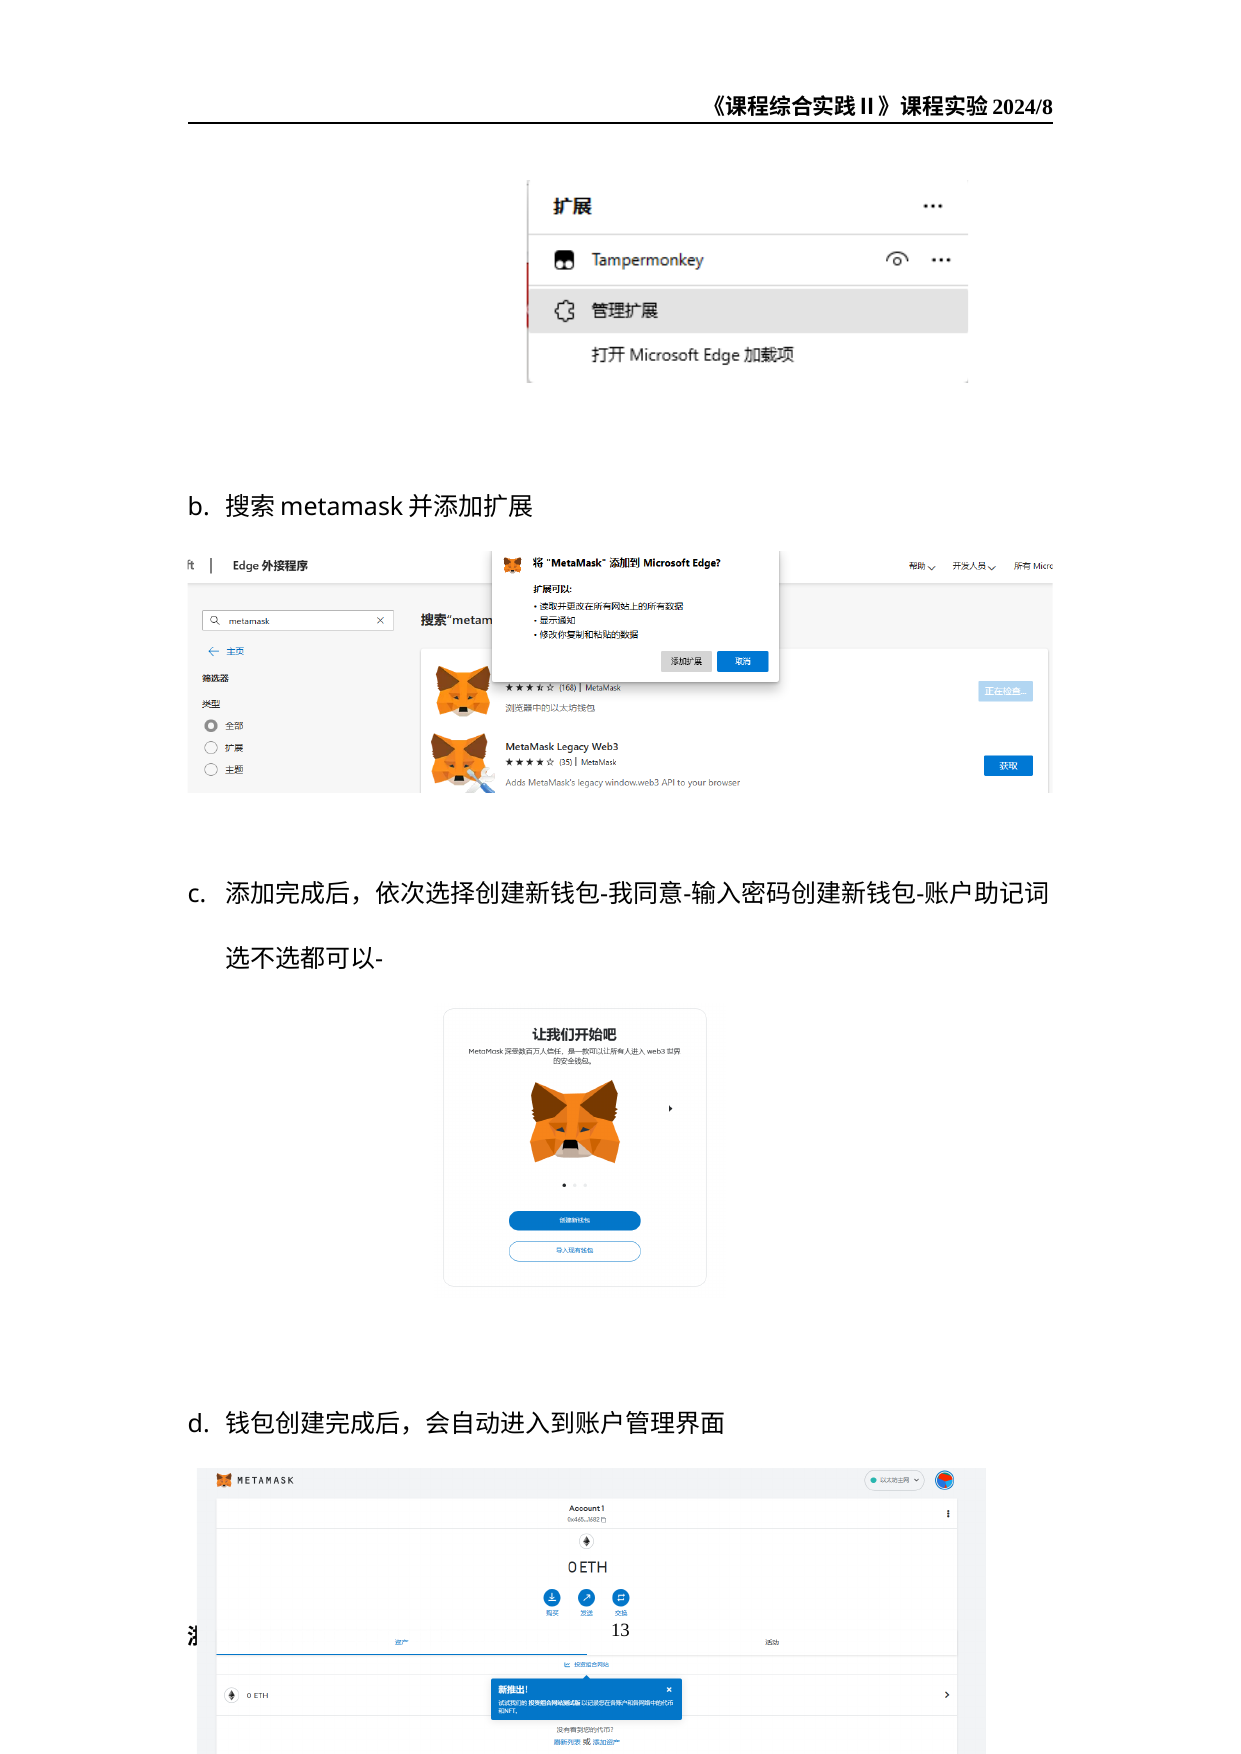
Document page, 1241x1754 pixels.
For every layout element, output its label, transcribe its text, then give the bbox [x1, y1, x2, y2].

picture [434, 1003, 727, 1298]
picture [187, 551, 1053, 793]
list 搜索metamask并添加扩展 [187, 472, 1053, 537]
picture [526, 180, 969, 383]
list 添加完成后，依次选择创建新钱包-我同意-输入密码创建新钱包-账户助记词选不选都可以- [187, 859, 1053, 989]
picture [196, 1468, 986, 1754]
list 钱包创建完成后，会自动进入到账户管理界面 [187, 1389, 1053, 1454]
